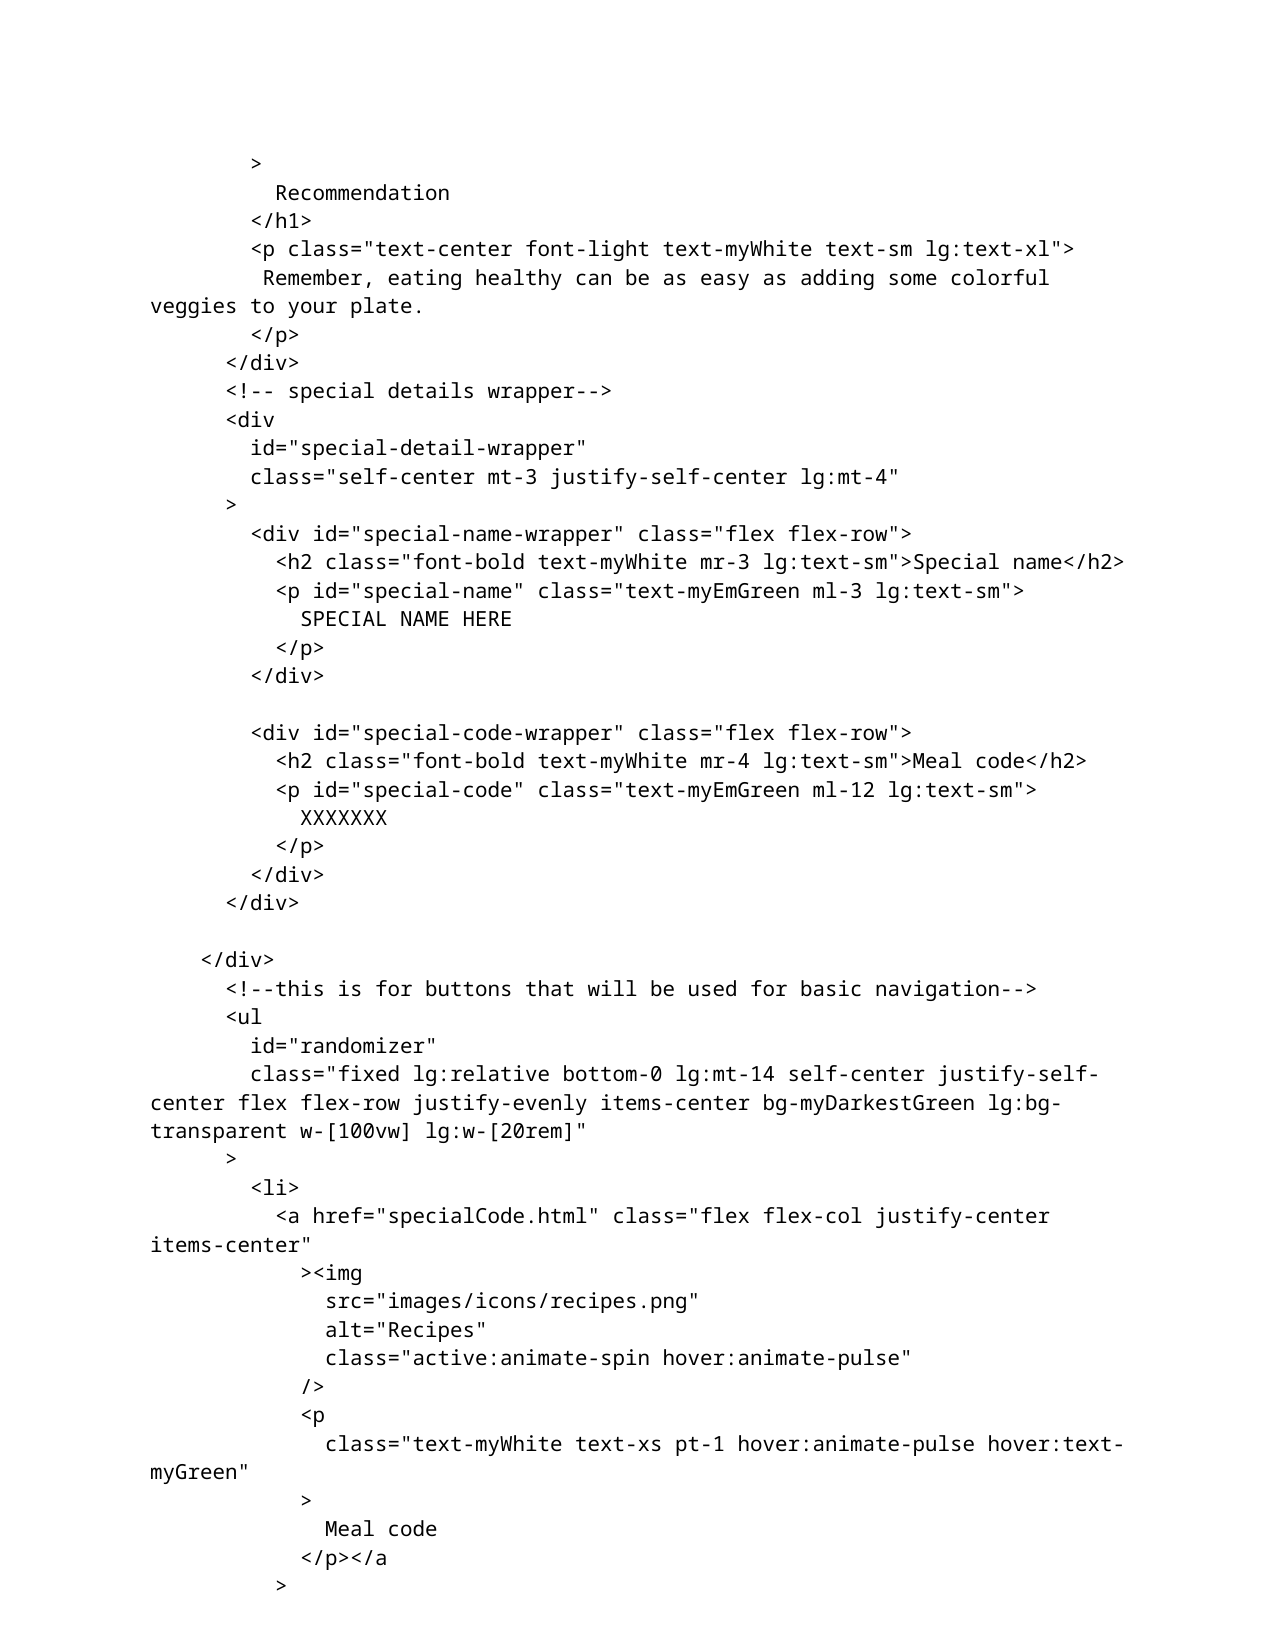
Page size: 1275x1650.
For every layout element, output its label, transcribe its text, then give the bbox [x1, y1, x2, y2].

text class="self-center mt-3 justify-self-center lg:mt-4" [150, 462, 1125, 490]
text > [150, 490, 1125, 519]
text </p></a [150, 1543, 1125, 1571]
text <p id="special-code" class="text-myEmGreen ml-12 lg:text-sm"> [150, 775, 1125, 803]
text </div> [150, 860, 1125, 888]
text /> [150, 1372, 1125, 1400]
text <div id="special-code-wrapper" class="flex flex-row"> [150, 718, 1125, 746]
text <a href="specialCode.html" class="flex flex-col justify-center items-center" [150, 1201, 1125, 1258]
text Meal code [150, 1514, 1125, 1543]
text </div> [150, 661, 1125, 689]
text alt="Recipes" [150, 1315, 1125, 1343]
text </div> [150, 888, 1125, 917]
text <p class="text-center font-light text-myWhite text-sm lg:text-xl"> [150, 234, 1125, 263]
text <div id="special-name-wrapper" class="flex flex-row"> [150, 519, 1125, 547]
text <div [150, 405, 1125, 433]
text <h2 class="font-bold text-myWhite mr-3 lg:text-sm">Special name</h2> [150, 547, 1125, 576]
text <ul [150, 1002, 1125, 1031]
text <li> [150, 1173, 1125, 1201]
text </div> [150, 945, 1125, 974]
text SPECIAL NAME HERE [150, 604, 1125, 633]
text src="images/icons/recipes.png" [150, 1287, 1125, 1315]
text <!--this is for buttons that will be used for basic navigation--> [150, 974, 1125, 1002]
text > [150, 1571, 1125, 1599]
text </p> [150, 633, 1125, 661]
text Recommendation [150, 178, 1125, 206]
text > [150, 1144, 1125, 1173]
text class="active:animate-spin hover:animate-pulse" [150, 1343, 1125, 1372]
text > [150, 1486, 1125, 1514]
text id="randomizer" [150, 1031, 1125, 1059]
text <h2 class="font-bold text-myWhite mr-4 lg:text-sm">Meal code</h2> [150, 746, 1125, 775]
text </div> [150, 348, 1125, 377]
text </p> [150, 832, 1125, 860]
text <!-- special details wrapper--> [150, 377, 1125, 405]
text </p> [150, 320, 1125, 348]
text class="fixed lg:relative bottom-0 lg:mt-14 self-center justify-self-center flex flex-row justify-evenly items-center bg-myDarkestGreen lg:bg-transparent w-[100vw] lg:w-[20rem]" [150, 1059, 1125, 1144]
text </h1> [150, 206, 1125, 234]
text > [150, 149, 1125, 178]
text ><img [150, 1258, 1125, 1287]
text <p id="special-name" class="text-myEmGreen ml-3 lg:text-sm"> [150, 576, 1125, 604]
text id="special-detail-wrapper" [150, 433, 1125, 462]
text class="text-myWhite text-xs pt-1 hover:animate-pulse hover:text-myGreen" [150, 1429, 1125, 1486]
text <p [150, 1400, 1125, 1429]
text XXXXXXX [150, 803, 1125, 832]
text Remember, eating healthy can be as easy as adding some colorful veggies to your plate. [150, 263, 1125, 320]
